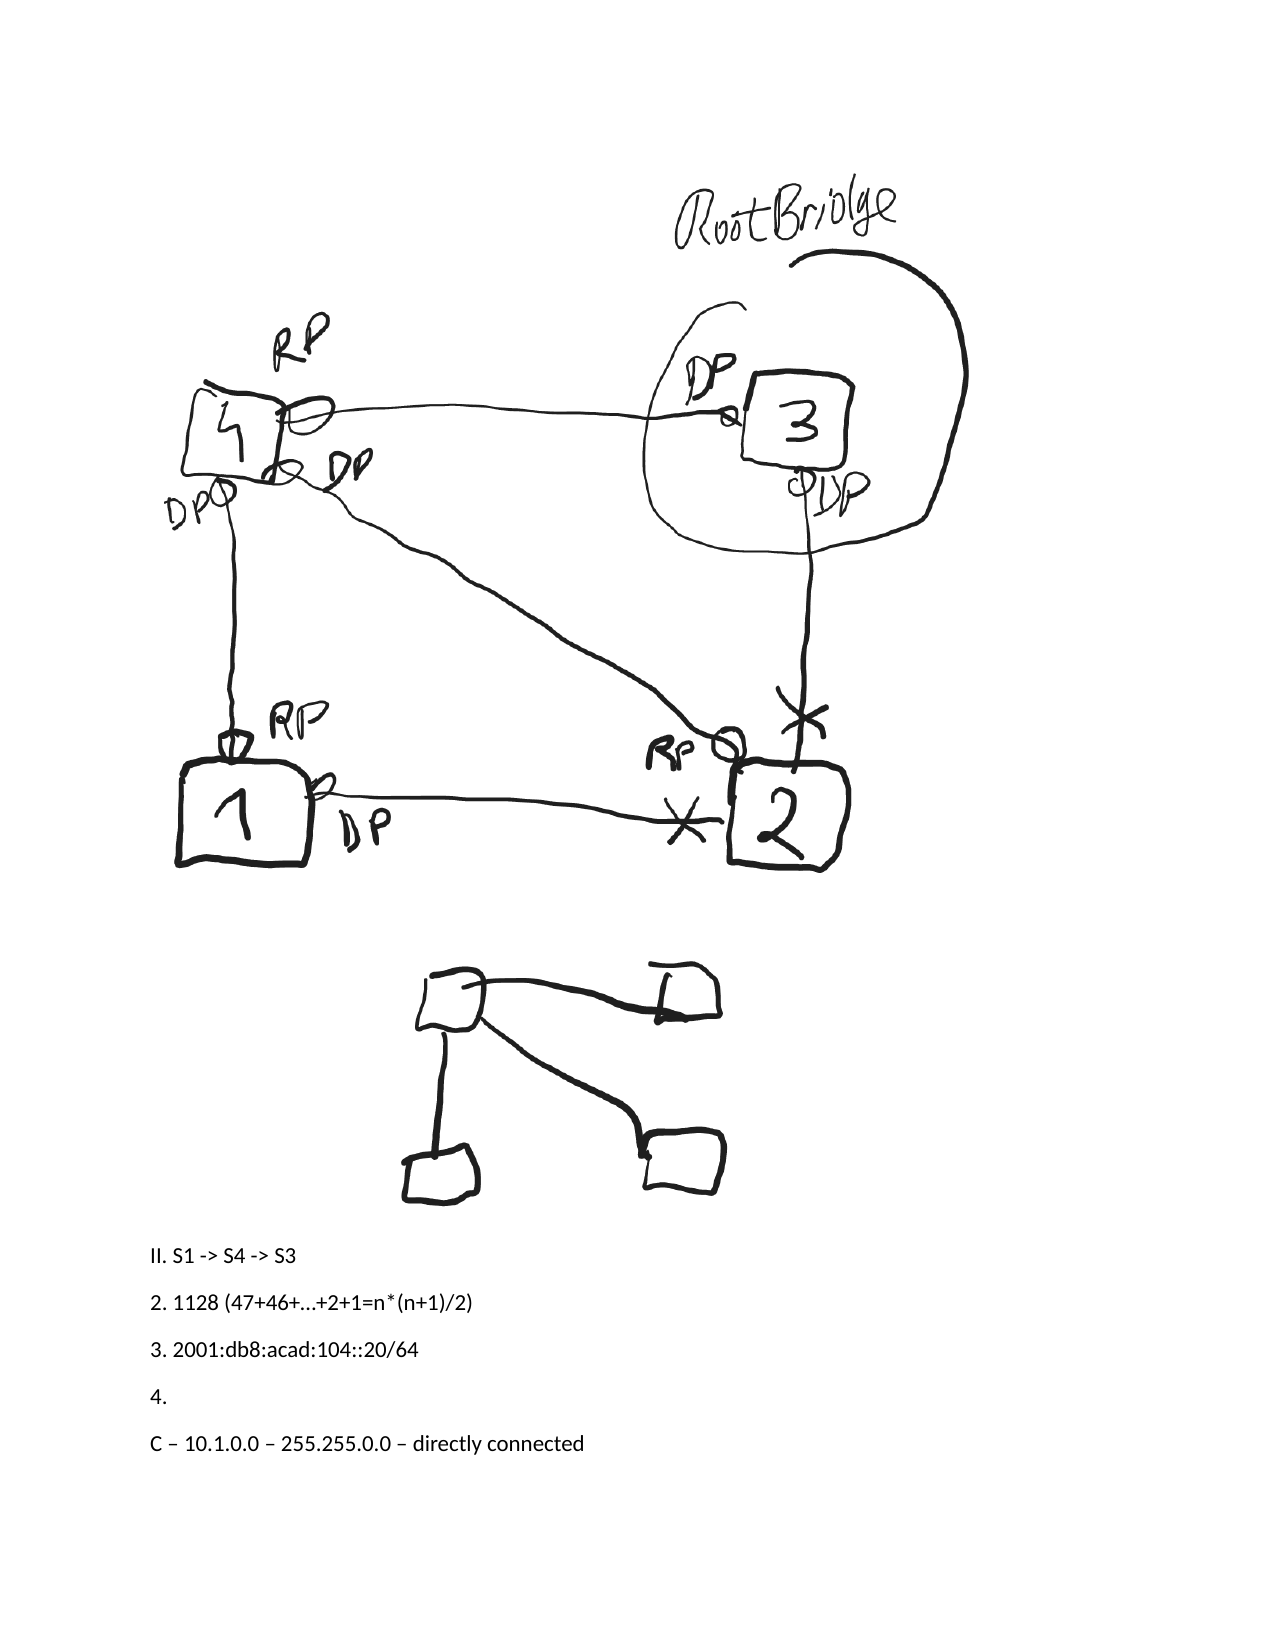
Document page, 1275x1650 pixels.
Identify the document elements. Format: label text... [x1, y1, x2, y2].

text 3. 2001:db8:acad:104::20/64 [150, 1335, 1125, 1363]
text C – 10.1.0.0 – 255.255.0.0 – directly connected [150, 1429, 1125, 1457]
picture [150, 150, 989, 1223]
text 2. 1128 (47+46+…+2+1=n*(n+1)/2) [150, 1288, 1125, 1316]
text II. S1 -> S4 -> S3 [150, 1242, 1125, 1269]
text 4. [150, 1382, 1125, 1410]
